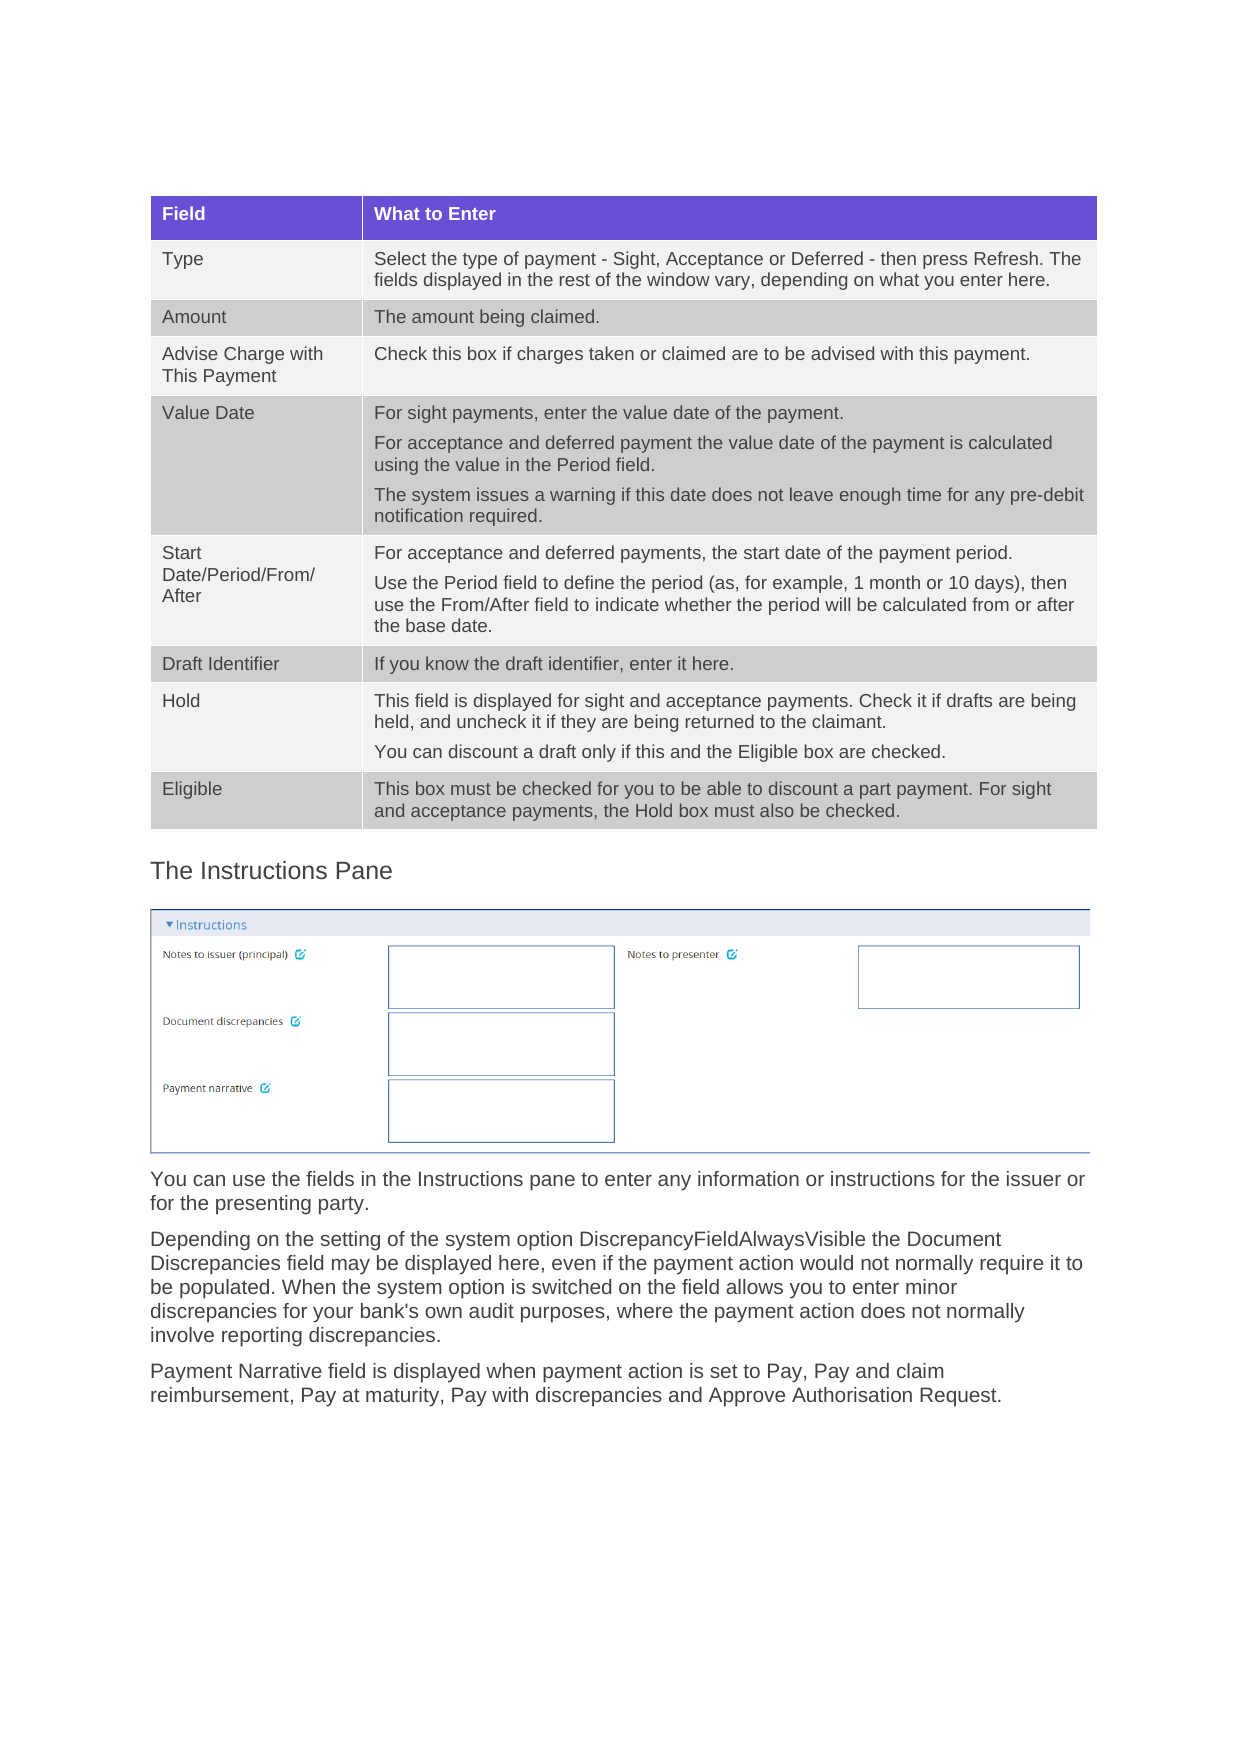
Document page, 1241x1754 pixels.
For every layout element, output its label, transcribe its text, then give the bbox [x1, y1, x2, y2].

text You can use the fields in the Instructions pane to enter any information or instructions for the issuer or for the presenting party. [150, 1167, 1090, 1214]
table_cell Draft Identifier [151, 646, 362, 682]
table_cell Start Date/Period/From/ After [151, 536, 362, 645]
table_header Field [151, 196, 362, 240]
table_cell For sight payments, enter the value date of the payment. For acceptance and deferred payment the value date of the payment is calculated using the value in the Period field. The system issues a warning if this date does not leave enough time for any pre-debit notification required. [363, 396, 1097, 535]
text Payment Narrative field is displayed when payment action is set to Pay, Pay and claim reimbursement, Pay at maturity, Pay with discrepancies and Approve Authorisation Request. [150, 1359, 1090, 1407]
table_header What to Enter [363, 196, 1097, 240]
subtitle The Instructions Pane [150, 856, 1090, 884]
table_cell Value Date [151, 396, 362, 535]
table_cell Select the type of payment - Sight, Acceptance or Deferred - then press Refresh. The fields displayed in the rest of the window vary, depending on what you enter here. [363, 241, 1097, 299]
table_cell This field is displayed for sight and acceptance payments. Check it if drafts are being held, and uncheck it if they are being returned to the claimant. You can discount a draft only if this and the Eligible box are checked. [363, 683, 1097, 771]
picture [150, 909, 1091, 1154]
table_cell Check this box if charges taken or claimed are to be advised with this payment. [363, 337, 1097, 395]
text Depending on the setting of the system option DiscrepancyFieldAlwaysVisible the Document Discrepancies field may be displayed here, even if the payment action would not normally require it to be populated. When the system option is switched on the field allows you to enter minor discrepancies for your bank's own audit purposes, where the payment action does not normally involve reporting discrepancies. [150, 1227, 1090, 1347]
table_cell This box must be checked for you to be able to discount a part payment. For sight and acceptance payments, the Hold box must also be checked. [363, 772, 1097, 829]
table_cell Amount [151, 300, 362, 336]
table_cell Advise Charge with This Payment [151, 337, 362, 395]
table_cell The amount being claimed. [363, 300, 1097, 336]
table_cell Hold [151, 683, 362, 771]
table_cell Type [151, 241, 362, 299]
table_cell For acceptance and deferred payments, the start date of the payment period. Use the Period field to define the period (as, for example, 1 month or 10 days), then use the From/After field to indicate whether the period will be calculated from or after the base date. [363, 536, 1097, 645]
table_cell If you know the draft identifier, enter it here. [363, 646, 1097, 682]
table_cell Eligible [151, 772, 362, 829]
